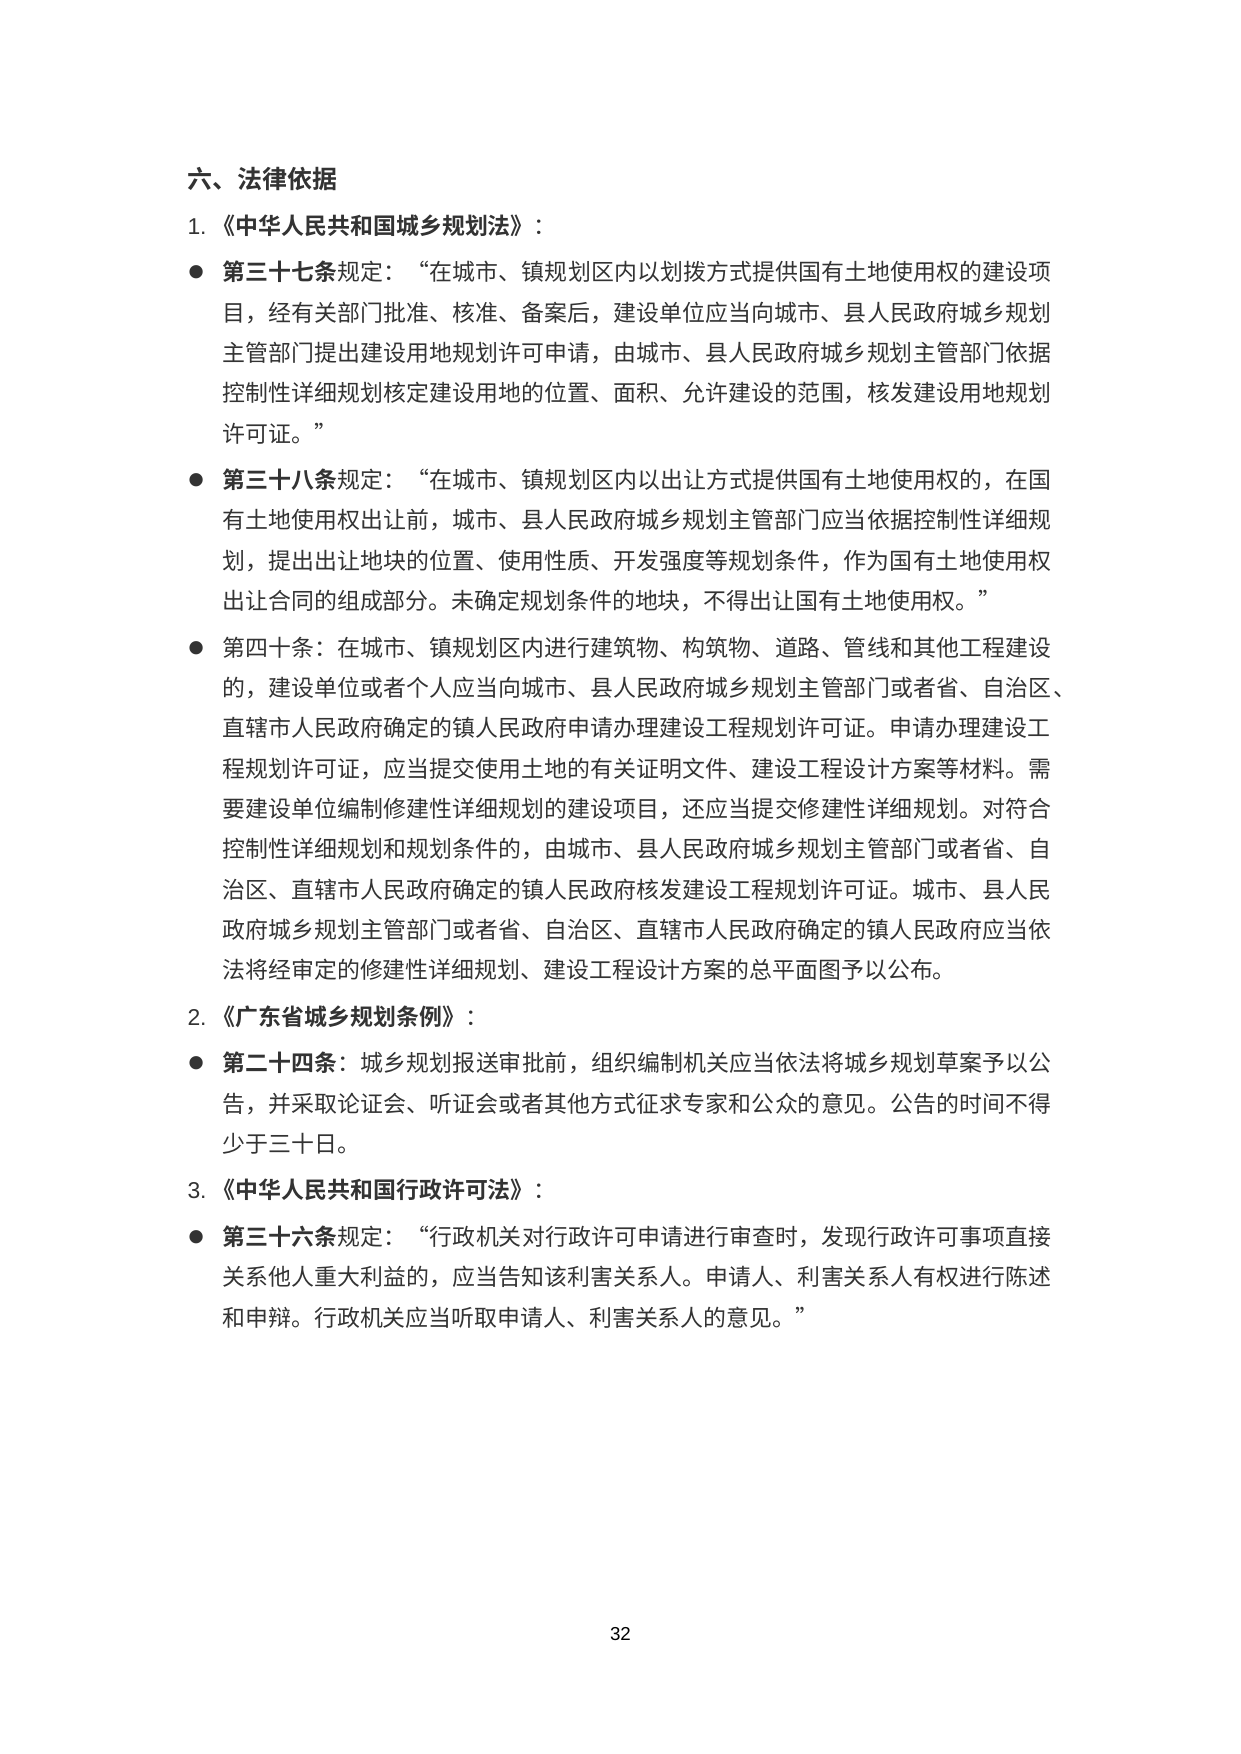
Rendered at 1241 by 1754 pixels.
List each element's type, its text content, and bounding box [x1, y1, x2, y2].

list 第三十六条规定：“行政机关对行政许可申请进行审查时，发现行政许可事项直接关系他人重大利益的，应当告知该利害关系人。申请人、利害关系人有权进行陈述和申辩。行政机关应当听取申请人、利害关系人的意见。” [187, 1215, 1053, 1336]
text 2. 《广东省城乡规划条例》： [187, 995, 1053, 1035]
list 第四十条：在城市、镇规划区内进行建筑物、构筑物、道路、管线和其他工程建设的，建设单位或者个人应当向城市、县人民政府城乡规划主管部门或者省、自治区、直辖市人民政府确定的镇人民政府申请办理建设工程规划许可证。申请办理建设工程规划许可证，应当提交使用土地的有关证明文件、建设工程设计方案等材料。需要建设单位编制修建性详细规划的建设项目，还应当提交修建性详细规划。对符合控制性详细规划和规划条件的，由城市、县人民政府城乡规划主管部门或者省、自治区、直辖市人民政府确定的镇人民政府核发建设工程规划许可证。城市、县人民政府城乡规划主管部门或者省、自治区、直辖市人民政府确定的镇人民政府应当依法将经审定的修建性详细规划、建设工程设计方案的总平面图予以公布。 [187, 626, 1053, 989]
text 3. 《中华人民共和国行政许可法》： [187, 1169, 1053, 1209]
list 第三十八条规定：“在城市、镇规划区内以出让方式提供国有土地使用权的，在国有土地使用权出让前，城市、县人民政府城乡规划主管部门应当依据控制性详细规划，提出出让地块的位置、使用性质、开发强度等规划条件，作为国有土地使用权出让合同的组成部分。未确定规划条件的地块，不得出让国有土地使用权。” [187, 458, 1053, 620]
list 第三十七条规定：“在城市、镇规划区内以划拨方式提供国有土地使用权的建设项目，经有关部门批准、核准、备案后，建设单位应当向城市、县人民政府城乡规划主管部门提出建设用地规划许可申请，由城市、县人民政府城乡规划主管部门依据控制性详细规划核定建设用地的位置、面积、允许建设的范围，核发建设用地规划许可证。” [187, 251, 1053, 452]
list 第二十四条：城乡规划报送审批前，组织编制机关应当依法将城乡规划草案予以公告，并采取论证会、听证会或者其他方式征求专家和公众的意见。公告的时间不得少于三十日。 [187, 1042, 1053, 1163]
text 1. 《中华人民共和国城乡规划法》： [187, 204, 1053, 244]
subtitle 法律依据 [187, 158, 1053, 198]
